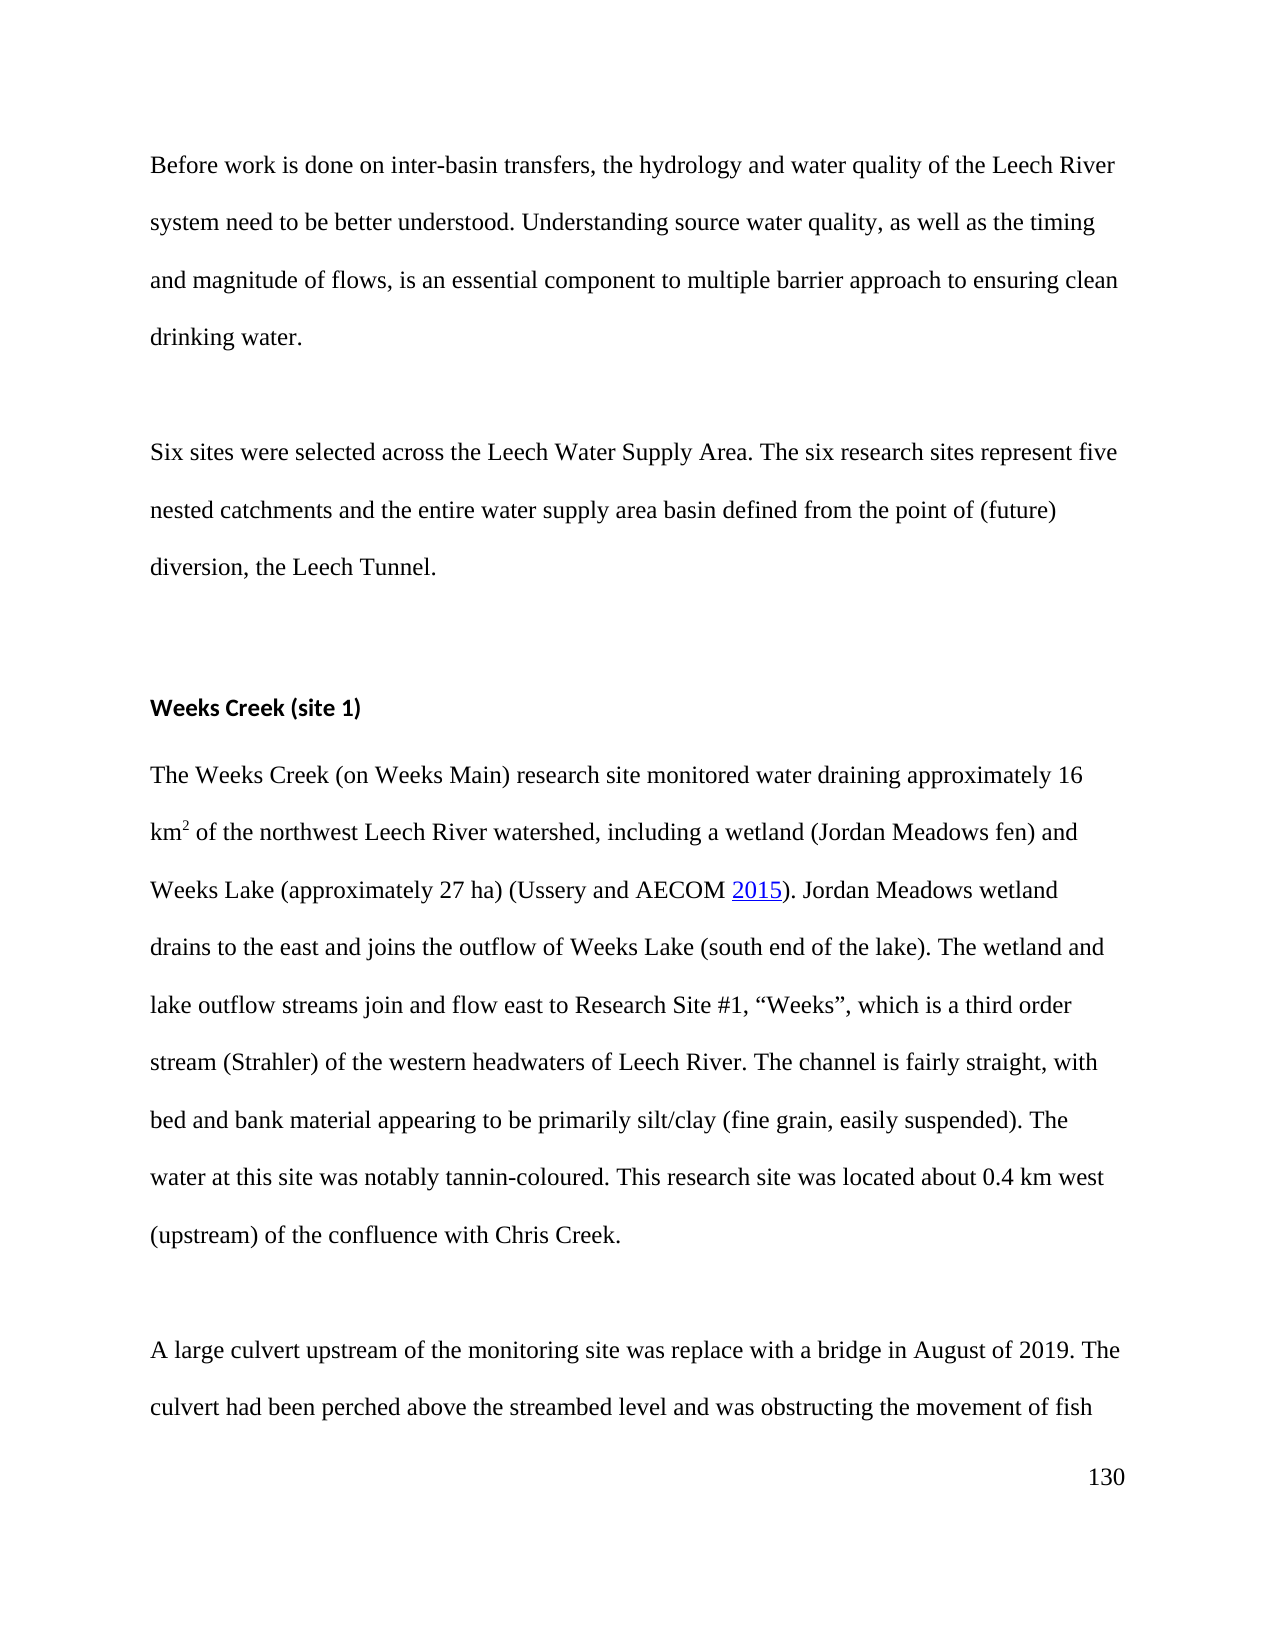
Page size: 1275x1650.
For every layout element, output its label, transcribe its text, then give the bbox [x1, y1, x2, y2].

text Six sites were selected across the Leech Water Supply Area. The six research sites represent five nested catchments and the entire water supply area basin defined from the point of (future) diversion, the Leech Tunnel. [150, 437, 1125, 581]
text The Weeks Creek (on Weeks Main) research site monitored water draining approximately 16 km2 of the northwest Leech River watershed, including a wetland (Jordan Meadows fen) and Weeks Lake (approximately 27 ha) (Ussery and AECOM 2015). Jordan Meadows wetland drains to the east and joins the outflow of Weeks Lake (south end of the lake). The wetland and lake outflow streams join and flow east to Research Site #1, “Weeks”, which is a third order stream (Strahler) of the western headwaters of Leech River. The channel is fairly straight, with bed and bank material appearing to be primarily silt/clay (fine grain, easily suspended). The water at this site was notably tannin-coloured. This research site was located about 0.4 km west (upstream) of the confluence with Chris Creek. [150, 760, 1125, 1248]
subtitle Weeks Creek (site 1) [150, 692, 1125, 723]
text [150, 150, 1125, 351]
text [150, 1335, 1125, 1421]
